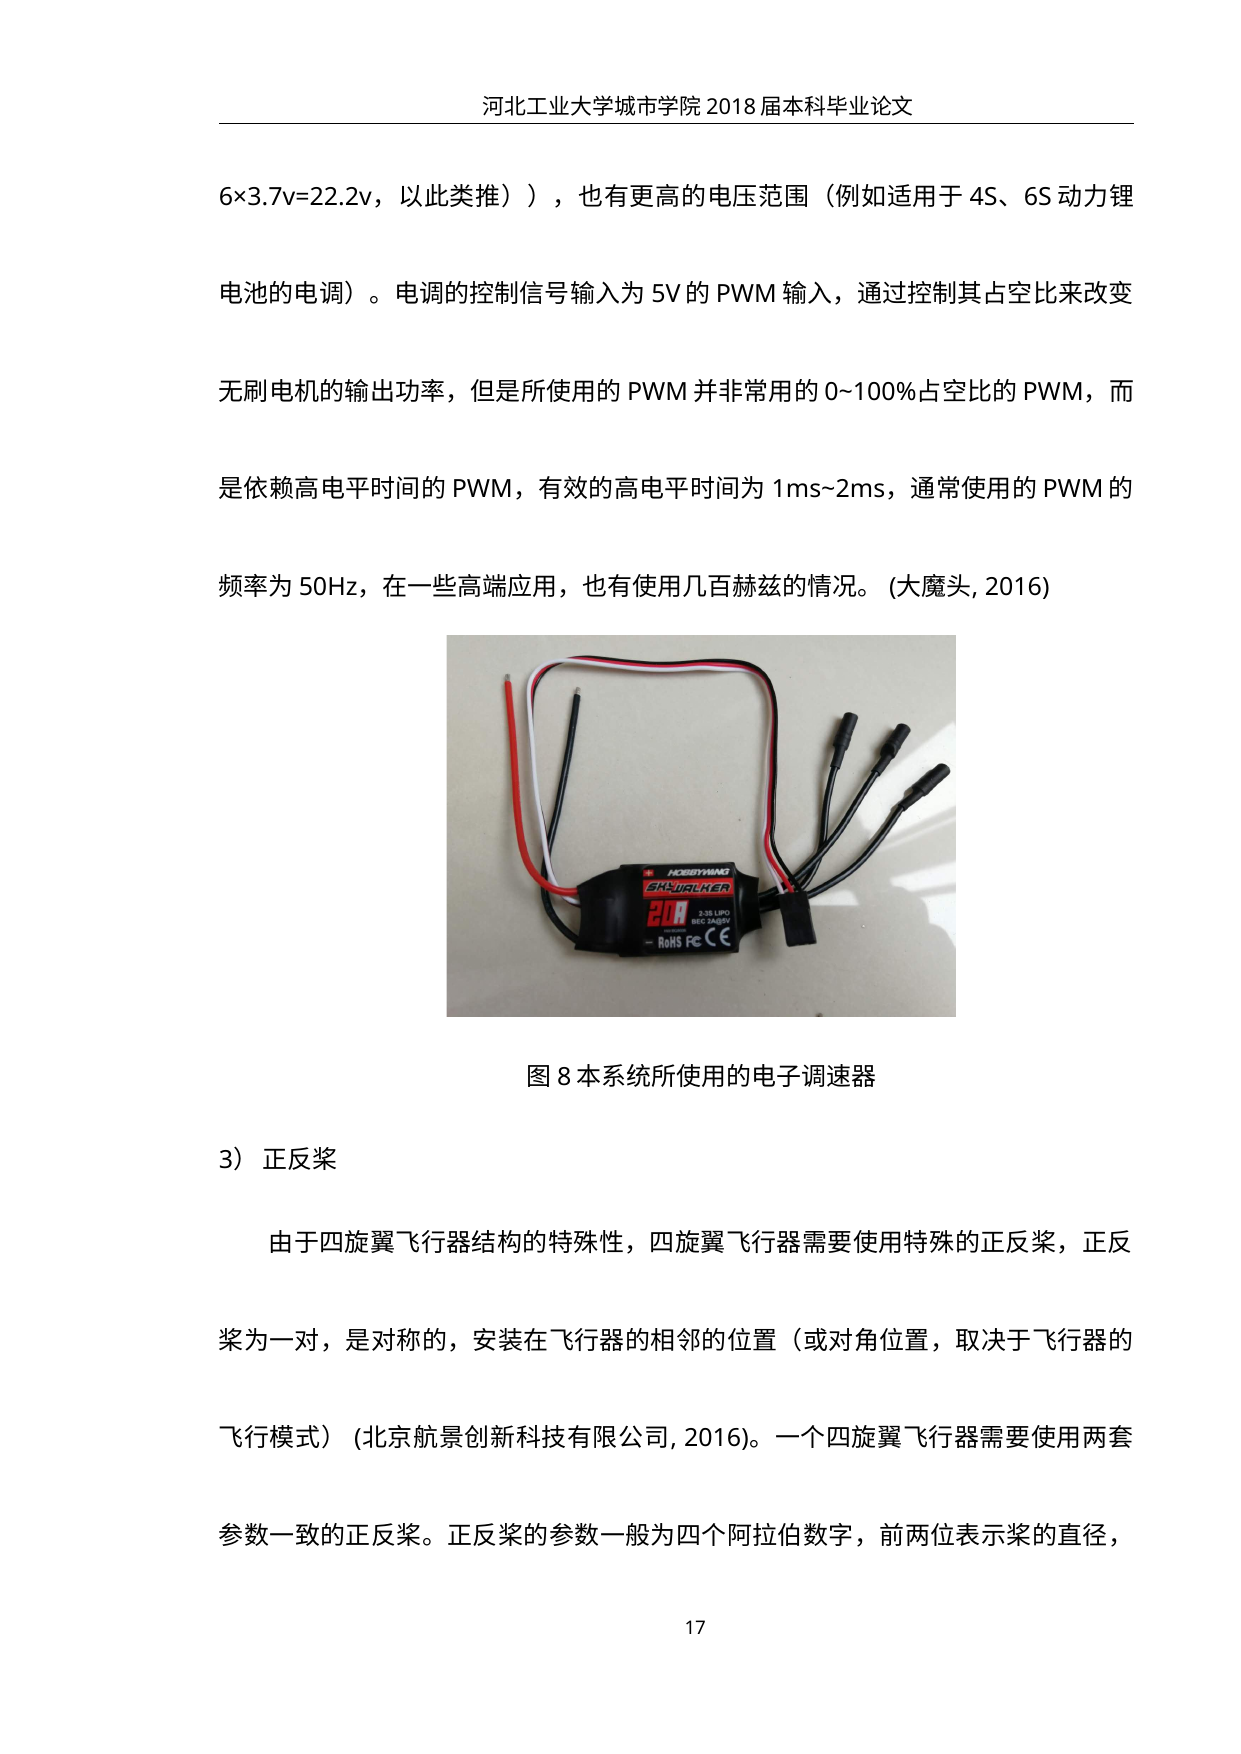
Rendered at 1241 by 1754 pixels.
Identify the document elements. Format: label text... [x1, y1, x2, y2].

list 正反桨 [218, 1125, 1134, 1190]
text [218, 162, 1134, 617]
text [218, 1208, 1134, 1566]
picture [446, 635, 956, 1017]
